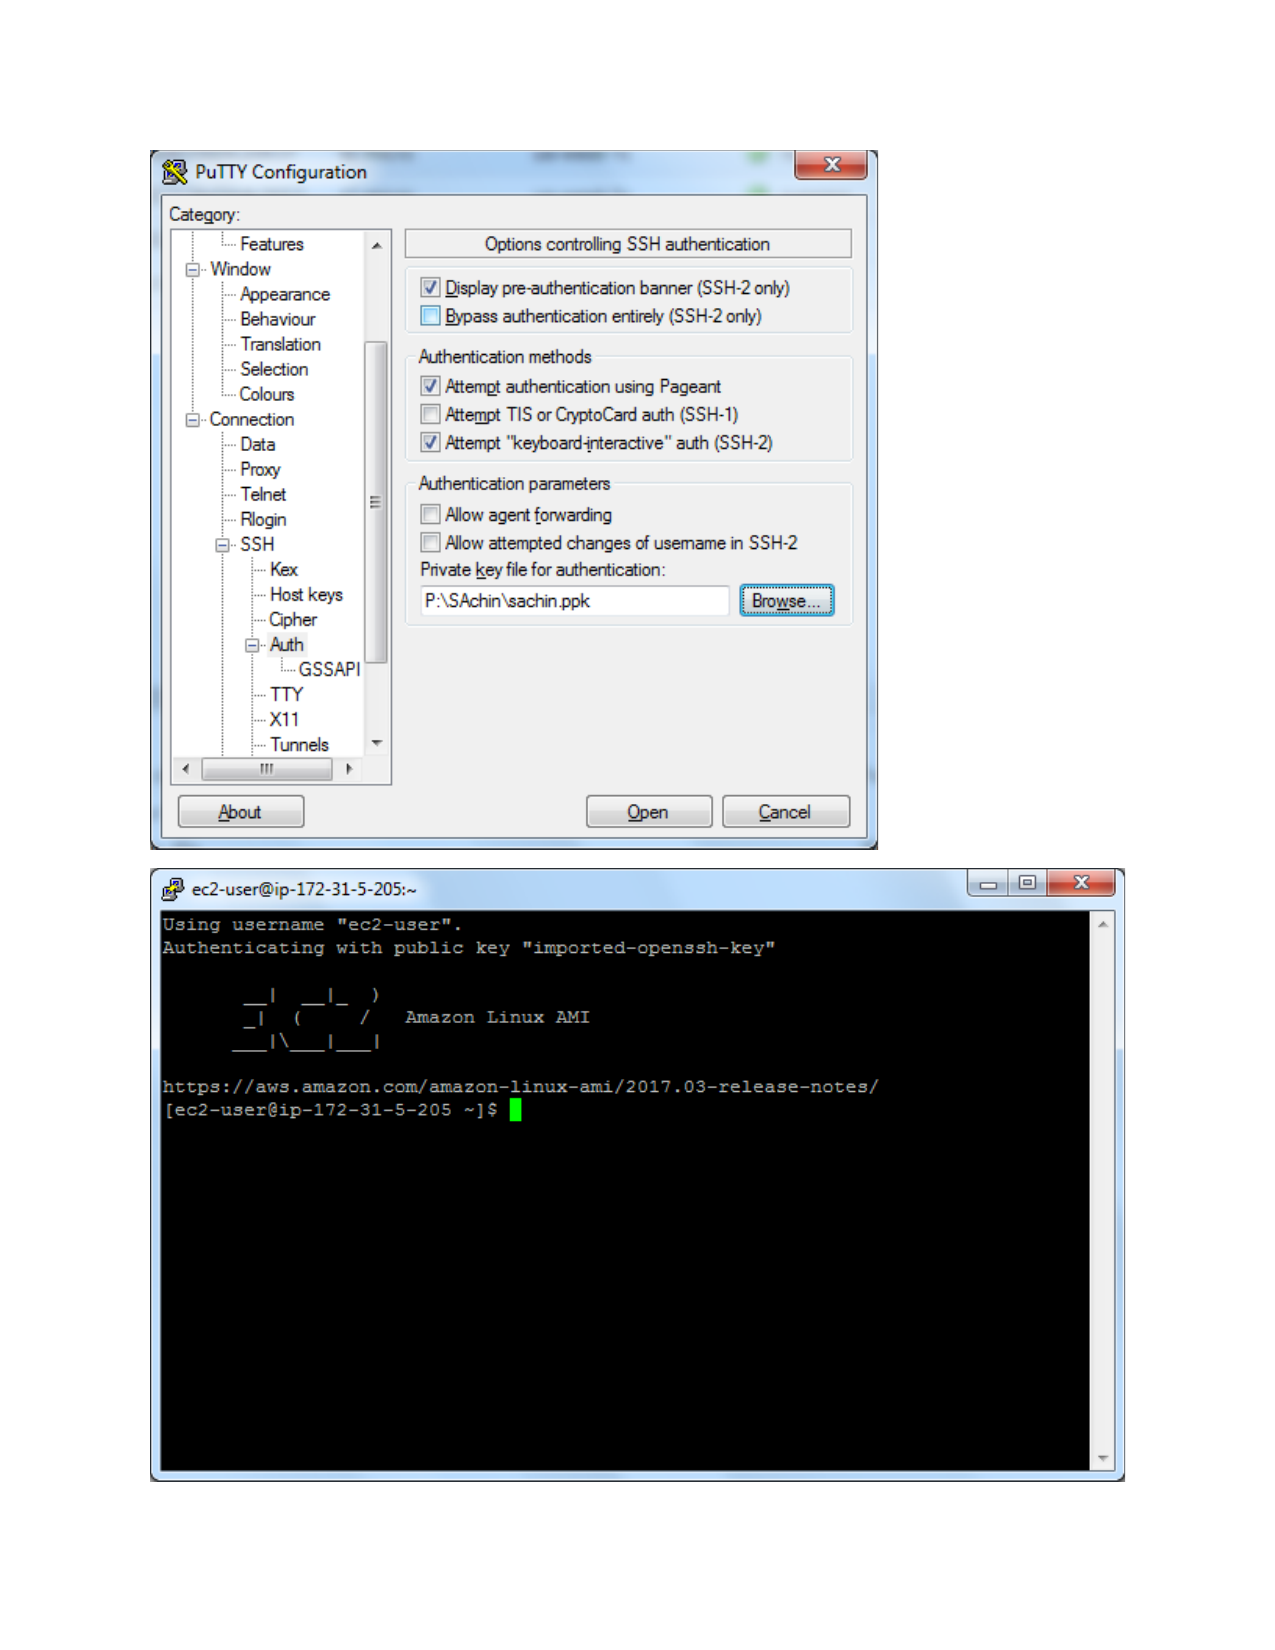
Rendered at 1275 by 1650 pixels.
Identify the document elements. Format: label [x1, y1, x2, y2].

picture [150, 868, 1125, 1482]
picture [150, 150, 879, 850]
